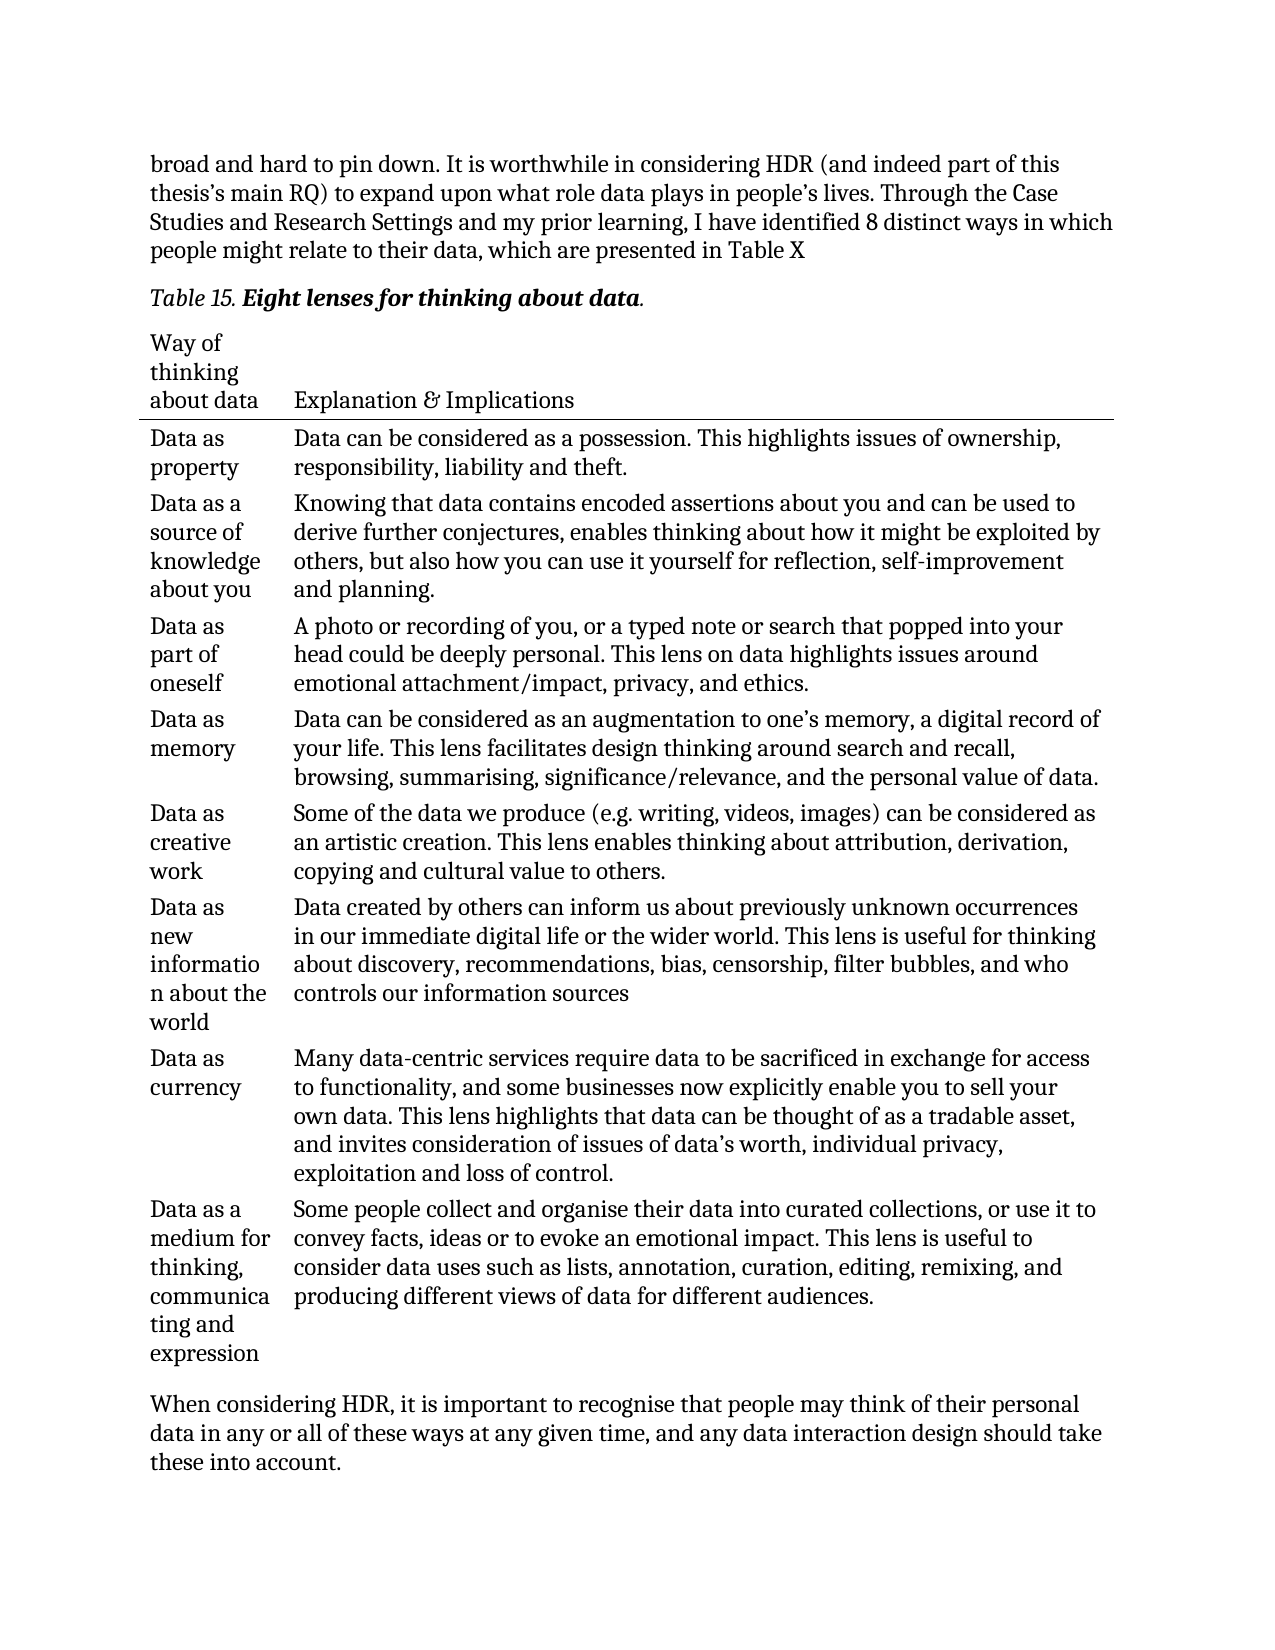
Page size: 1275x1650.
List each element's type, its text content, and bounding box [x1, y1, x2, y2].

table_cell Data created by others can inform us about previously unknown occurrences in our immediate digital life or the wider world. This lens is useful for thinking about discovery, recommendations, bias, censorship, filter bubbles, and who controls our information sources [283, 889, 1114, 1040]
table_cell Data can be considered as an augmentation to one’s memory, a digital record of your life. This lens facilitates design thinking around search and recall, browsing, summarising, significance/relevance, and the personal value of data. [283, 702, 1114, 795]
table_cell A photo or recording of you, or a typed note or search that popped into your head could be deeply personal. This lens on data highlights issues around emotional attachment/impact, privacy, and ethics. [283, 608, 1114, 702]
table_cell Data as currency [139, 1040, 282, 1192]
table_cell Data as memory [139, 702, 282, 795]
table_cell Data can be considered as a possession. This highlights issues of ownership, responsibility, liability and theft. [283, 420, 1114, 485]
table_cell Many data-centric services require data to be sacrificed in exchange for access to functionality, and some businesses now explicitly enable you to sell your own data. This lens highlights that data can be thought of as a tradable asset, and invites consideration of issues of data’s worth, individual privacy, exploitation and loss of control. [283, 1040, 1114, 1192]
table_cell Data as a medium for thinking, communicating and expression [139, 1192, 282, 1372]
table_cell Data as creative work [139, 795, 282, 889]
table_header Way of thinking about data [139, 325, 282, 419]
table_cell Data as new information about the world [139, 889, 282, 1040]
table_cell Some people collect and organise their data into curated collections, or use it to convey facts, ideas or to evoke an emotional impact. This lens is useful to consider data uses such as lists, annotation, curation, editing, remixing, and producing different views of data for different audiences. [283, 1192, 1114, 1372]
table_cell Knowing that data contains encoded assertions about you and can be used to derive further conjectures, enables thinking about how it might be exploited by others, but also how you can use it yourself for reflection, self-improvement and planning. [283, 485, 1114, 608]
text When considering HDR, it is important to recognise that people may think of their personal data in any or all of these ways at any given time, and any data interaction design should take these into account. [150, 1390, 1125, 1477]
table_cell Data as property [139, 420, 282, 485]
table_cell Some of the data we produce (e.g. writing, videos, images) can be considered as an artistic creation. This lens enables thinking about attribution, derivation, copying and cultural value to others. [283, 795, 1114, 889]
table_header Explanation & Implications [283, 325, 1114, 419]
text Table 15. Eight lenses for thinking about data. [150, 284, 1125, 312]
table_cell Data as a source of knowledge about you [139, 485, 282, 608]
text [150, 150, 1125, 265]
table_cell Data as part of oneself [139, 608, 282, 702]
